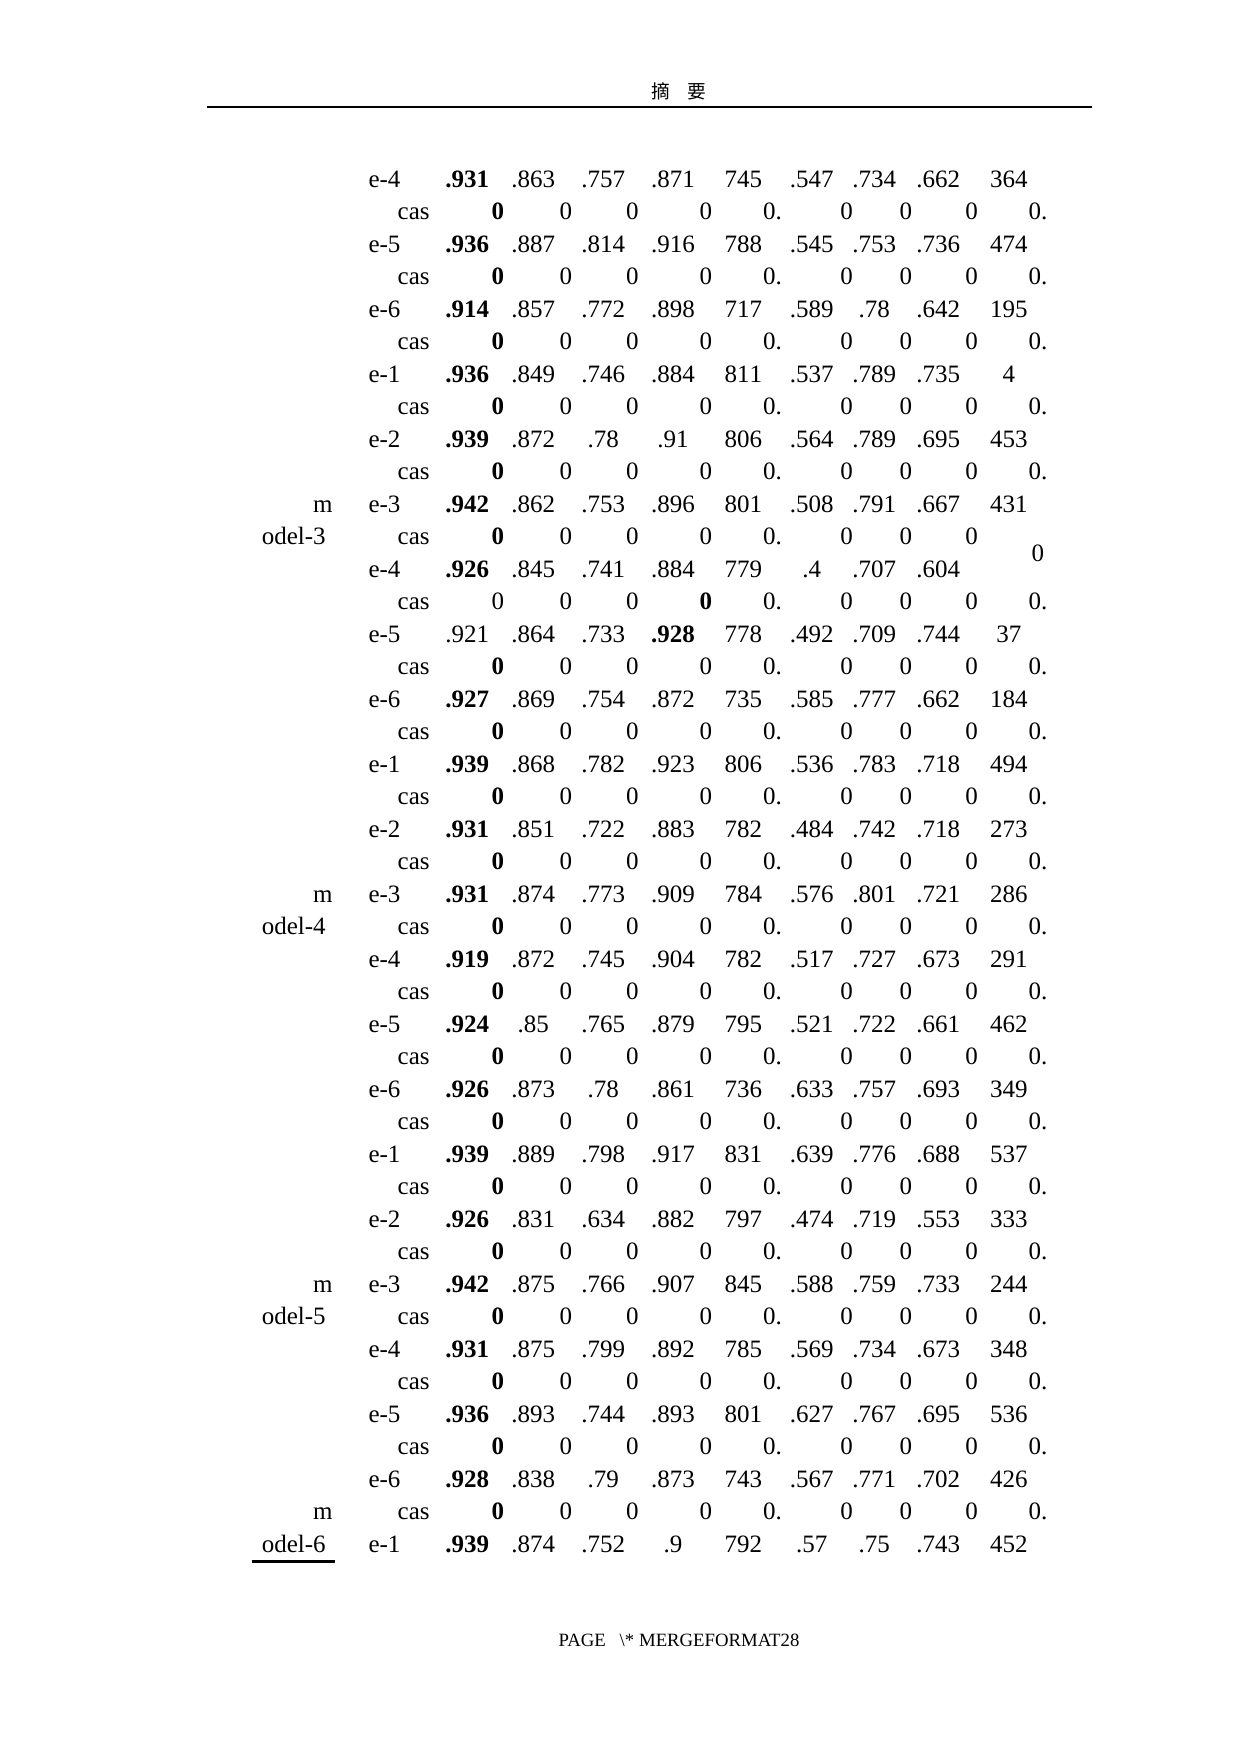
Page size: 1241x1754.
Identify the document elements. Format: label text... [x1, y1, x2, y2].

table_cell 0.838 [501, 1430, 565, 1494]
table_cell case-5 [335, 195, 433, 259]
table_cell 0.537 [782, 325, 841, 389]
table_cell 0.931 [433, 1300, 501, 1364]
table_cell 0.722 [565, 780, 641, 844]
table_cell 0.757 [565, 162, 641, 194]
table_cell 0.75 [841, 1495, 907, 1559]
table_cell 0.873 [641, 1430, 704, 1494]
table_cell case-1 [335, 325, 433, 389]
table_cell 0.919 [433, 910, 501, 974]
table_cell 0.882 [641, 1170, 704, 1234]
table_cell 0.757 [841, 1040, 907, 1104]
table_cell 0.814 [565, 195, 641, 259]
table_cell 0.722 [841, 975, 907, 1039]
table_cell 0.564 [782, 390, 841, 454]
table_cell 0.744 [565, 1365, 641, 1429]
table_cell 0.634 [565, 1170, 641, 1234]
table_cell case-2 [335, 390, 433, 454]
table_cell case-1 [335, 1105, 433, 1169]
table_cell 0.633 [782, 1040, 841, 1104]
table_cell case-3 [335, 1235, 433, 1299]
table_cell 0.931 [433, 780, 501, 844]
table_cell 0.862 [501, 455, 565, 519]
table_cell case-2 [335, 780, 433, 844]
table_cell 0.875 [501, 1235, 565, 1299]
table_cell case-6 [335, 650, 433, 714]
table_cell case-6 [335, 1040, 433, 1104]
table_cell 0.567 [782, 1430, 841, 1494]
table_cell 0.695 [907, 390, 969, 454]
table_cell 0.942 [433, 455, 501, 519]
table_cell 0.801 [705, 1365, 782, 1429]
table_cell 0.936 [433, 1365, 501, 1429]
table_cell 0.707 [841, 520, 907, 584]
table_cell 0.79 [565, 1430, 641, 1494]
table_cell 0.916 [641, 195, 704, 259]
table_cell 0.734 [841, 1300, 907, 1364]
table_cell 0 [969, 520, 1048, 584]
table_cell case-5 [335, 975, 433, 1039]
table_cell 0.333 [969, 1170, 1048, 1234]
table_cell 0.484 [782, 780, 841, 844]
table_cell 0.783 [841, 715, 907, 779]
table_cell 0.752 [565, 1495, 641, 1559]
table_cell 0.492 [782, 585, 841, 649]
table_cell 0.759 [841, 1235, 907, 1299]
table_cell 0.673 [907, 910, 969, 974]
table_cell 0.795 [705, 975, 782, 1039]
table_cell 0.273 [969, 780, 1048, 844]
table_cell 0.462 [969, 975, 1048, 1039]
table_cell 0.537 [969, 1105, 1048, 1169]
table_cell 0.831 [705, 1105, 782, 1169]
table_cell 0.348 [969, 1300, 1048, 1364]
table_cell 0.926 [433, 1040, 501, 1104]
table_cell 0.453 [969, 390, 1048, 454]
table_cell 0.766 [565, 1235, 641, 1299]
table_cell 0.767 [841, 1365, 907, 1429]
table_cell 0.718 [907, 780, 969, 844]
table_cell 0.784 [705, 845, 782, 909]
table_cell 0.688 [907, 1105, 969, 1169]
table_cell 0.777 [841, 650, 907, 714]
table_cell 0.452 [969, 1495, 1048, 1559]
table_cell 0.37 [969, 585, 1048, 649]
table_cell 0.744 [907, 585, 969, 649]
table_cell 0.771 [841, 1430, 907, 1494]
table_cell 0.871 [641, 162, 704, 194]
table_cell 0.521 [782, 975, 841, 1039]
table_cell 0.576 [782, 845, 841, 909]
table_cell 0.364 [969, 162, 1048, 194]
table_cell 0.872 [641, 650, 704, 714]
table_cell case-6 [335, 1430, 433, 1494]
table_cell 0.936 [433, 325, 501, 389]
table_cell 0.874 [501, 845, 565, 909]
table_cell 0.892 [641, 1300, 704, 1364]
table_cell 0.789 [841, 325, 907, 389]
table_cell 0.868 [501, 715, 565, 779]
table_cell 0.939 [433, 715, 501, 779]
table_cell 0.494 [969, 715, 1048, 779]
table_cell 0.872 [501, 910, 565, 974]
table_cell 0.662 [907, 650, 969, 714]
table_cell 0.873 [501, 1040, 565, 1104]
table_cell case-4 [335, 1300, 433, 1364]
table_cell 0.735 [907, 325, 969, 389]
table_cell 0.695 [907, 1365, 969, 1429]
table_cell 0.474 [969, 195, 1048, 259]
table_cell case-6 [335, 260, 433, 324]
table_cell 0.893 [641, 1365, 704, 1429]
table_cell 0.673 [907, 1300, 969, 1364]
table_cell 0.78 [565, 390, 641, 454]
table_cell 0.709 [841, 585, 907, 649]
table_cell case-3 [335, 845, 433, 909]
table_cell 0.734 [841, 162, 907, 194]
table_cell case-4 [335, 520, 433, 584]
table_cell 0.931 [433, 845, 501, 909]
table_cell 0.928 [641, 585, 704, 649]
table_cell 0.589 [782, 260, 841, 324]
table_cell model-5 [252, 1105, 335, 1494]
table_cell case-1 [335, 715, 433, 779]
table_cell 0.746 [565, 325, 641, 389]
table_cell 0.719 [841, 1170, 907, 1234]
table_cell 0.667 [907, 455, 969, 519]
table_cell 0.801 [705, 455, 782, 519]
table_cell case-1 [335, 1495, 433, 1559]
table_cell 0.547 [782, 162, 841, 194]
table_cell 0.773 [565, 845, 641, 909]
table_cell 0.791 [841, 455, 907, 519]
table_cell 0.785 [705, 1300, 782, 1364]
table_cell 0.936 [433, 195, 501, 259]
table_cell 0.806 [705, 390, 782, 454]
table_cell 0.863 [501, 162, 565, 194]
table_cell 0.797 [705, 1170, 782, 1234]
table_cell 0.721 [907, 845, 969, 909]
table_cell 0.939 [433, 1105, 501, 1169]
table_cell 0.545 [782, 195, 841, 259]
table_cell 0.195 [969, 260, 1048, 324]
table_cell 0.286 [969, 845, 1048, 909]
table_cell 0.904 [641, 910, 704, 974]
table_cell 0.508 [782, 455, 841, 519]
table_cell 0.864 [501, 585, 565, 649]
table_cell 0.753 [565, 455, 641, 519]
table_cell 0.845 [705, 1235, 782, 1299]
table_cell 0.736 [705, 1040, 782, 1104]
table_cell 0.735 [705, 650, 782, 714]
table_cell 0.931 [433, 162, 501, 194]
table_cell 0.753 [841, 195, 907, 259]
table_cell model-3 [252, 325, 335, 714]
table_cell 0.893 [501, 1365, 565, 1429]
table_cell 0.745 [705, 162, 782, 194]
table_cell 0.717 [705, 260, 782, 324]
table_cell 0.693 [907, 1040, 969, 1104]
table_cell 0.743 [907, 1495, 969, 1559]
table_cell 0.765 [565, 975, 641, 1039]
table_cell 0.291 [969, 910, 1048, 974]
table_cell 0.851 [501, 780, 565, 844]
table_cell 0.849 [501, 325, 565, 389]
table_cell 0.879 [641, 975, 704, 1039]
table_cell 0.884 [641, 325, 704, 389]
table_cell 0.806 [705, 715, 782, 779]
table_cell 0.642 [907, 260, 969, 324]
table_cell 0.718 [907, 715, 969, 779]
table_cell 0.57 [782, 1495, 841, 1559]
table_cell 0.939 [433, 390, 501, 454]
table_cell 0.939 [433, 1495, 501, 1559]
table_cell 0.778 [705, 585, 782, 649]
table_cell 0.782 [565, 715, 641, 779]
table_cell 0.349 [969, 1040, 1048, 1104]
table_cell 0.884 [641, 520, 704, 584]
table_cell case-4 [335, 910, 433, 974]
table_cell 0.4 [782, 520, 841, 584]
table_cell 0.733 [907, 1235, 969, 1299]
table_cell 0.588 [782, 1235, 841, 1299]
table_cell 0.923 [641, 715, 704, 779]
table_cell 0.517 [782, 910, 841, 974]
table_cell 0.782 [705, 910, 782, 974]
table_cell 0.782 [705, 780, 782, 844]
table_cell 0.831 [501, 1170, 565, 1234]
table_cell 0.742 [841, 780, 907, 844]
table_cell 0.661 [907, 975, 969, 1039]
table_cell 0.604 [907, 520, 969, 584]
table_cell 0.914 [433, 260, 501, 324]
table_cell 0.921 [433, 585, 501, 649]
table_cell model-4 [252, 715, 335, 1104]
table_cell model-6 [252, 1495, 335, 1559]
table_cell 0.569 [782, 1300, 841, 1364]
table_cell 0.244 [969, 1235, 1048, 1299]
table_cell 0.585 [782, 650, 841, 714]
table_cell 0.743 [705, 1430, 782, 1494]
table_cell 0.184 [969, 650, 1048, 714]
table_cell 0.754 [565, 650, 641, 714]
table_cell 0.702 [907, 1430, 969, 1494]
table_cell 0.942 [433, 1235, 501, 1299]
table_cell 0.874 [501, 1495, 565, 1559]
table_cell 0.857 [501, 260, 565, 324]
table_cell 0.928 [433, 1430, 501, 1494]
table_cell 0.776 [841, 1105, 907, 1169]
table_cell 0.798 [565, 1105, 641, 1169]
table_cell 0.909 [641, 845, 704, 909]
table_cell 0.426 [969, 1430, 1048, 1494]
table_cell 0.4 [969, 325, 1048, 389]
table_cell 0.91 [641, 390, 704, 454]
table_cell case-5 [335, 1365, 433, 1429]
table_cell 0.779 [705, 520, 782, 584]
table_cell 0.926 [433, 520, 501, 584]
table_cell 0.887 [501, 195, 565, 259]
table_cell 0.801 [841, 845, 907, 909]
table_cell 0.924 [433, 975, 501, 1039]
table_cell case-2 [335, 1170, 433, 1234]
table_cell 0.9 [641, 1495, 704, 1559]
table_cell 0.85 [501, 975, 565, 1039]
table_cell 0.883 [641, 780, 704, 844]
table_cell 0.917 [641, 1105, 704, 1169]
table_cell 0.639 [782, 1105, 841, 1169]
table_cell 0.662 [907, 162, 969, 194]
table_cell 0.845 [501, 520, 565, 584]
table_cell 0.553 [907, 1170, 969, 1234]
table_cell 0.792 [705, 1495, 782, 1559]
table_cell case-5 [335, 585, 433, 649]
table_cell 0.926 [433, 1170, 501, 1234]
table_cell 0.898 [641, 260, 704, 324]
table_cell 0.745 [565, 910, 641, 974]
table_cell 0.431 [969, 455, 1048, 519]
table_cell 0.78 [841, 260, 907, 324]
table_cell 0.896 [641, 455, 704, 519]
table_cell case-3 [335, 455, 433, 519]
table_cell 0.875 [501, 1300, 565, 1364]
table_cell 0.789 [841, 390, 907, 454]
table_cell 0.741 [565, 520, 641, 584]
table_cell 0.727 [841, 910, 907, 974]
table_cell case-4 [335, 162, 433, 194]
table_cell 0.799 [565, 1300, 641, 1364]
table_cell 0.869 [501, 650, 565, 714]
table_cell 0.536 [969, 1365, 1048, 1429]
table_cell 0.772 [565, 260, 641, 324]
table_cell 0.733 [565, 585, 641, 649]
table_cell 0.474 [782, 1170, 841, 1234]
table_cell 0.907 [641, 1235, 704, 1299]
table_cell 0.736 [907, 195, 969, 259]
table_cell 0.78 [565, 1040, 641, 1104]
table_cell 0.811 [705, 325, 782, 389]
table_cell 0.788 [705, 195, 782, 259]
table_cell 0.536 [782, 715, 841, 779]
table_cell 0.627 [782, 1365, 841, 1429]
table_cell 0.861 [641, 1040, 704, 1104]
table_cell 0.927 [433, 650, 501, 714]
table_cell 0.889 [501, 1105, 565, 1169]
table_cell 0.872 [501, 390, 565, 454]
